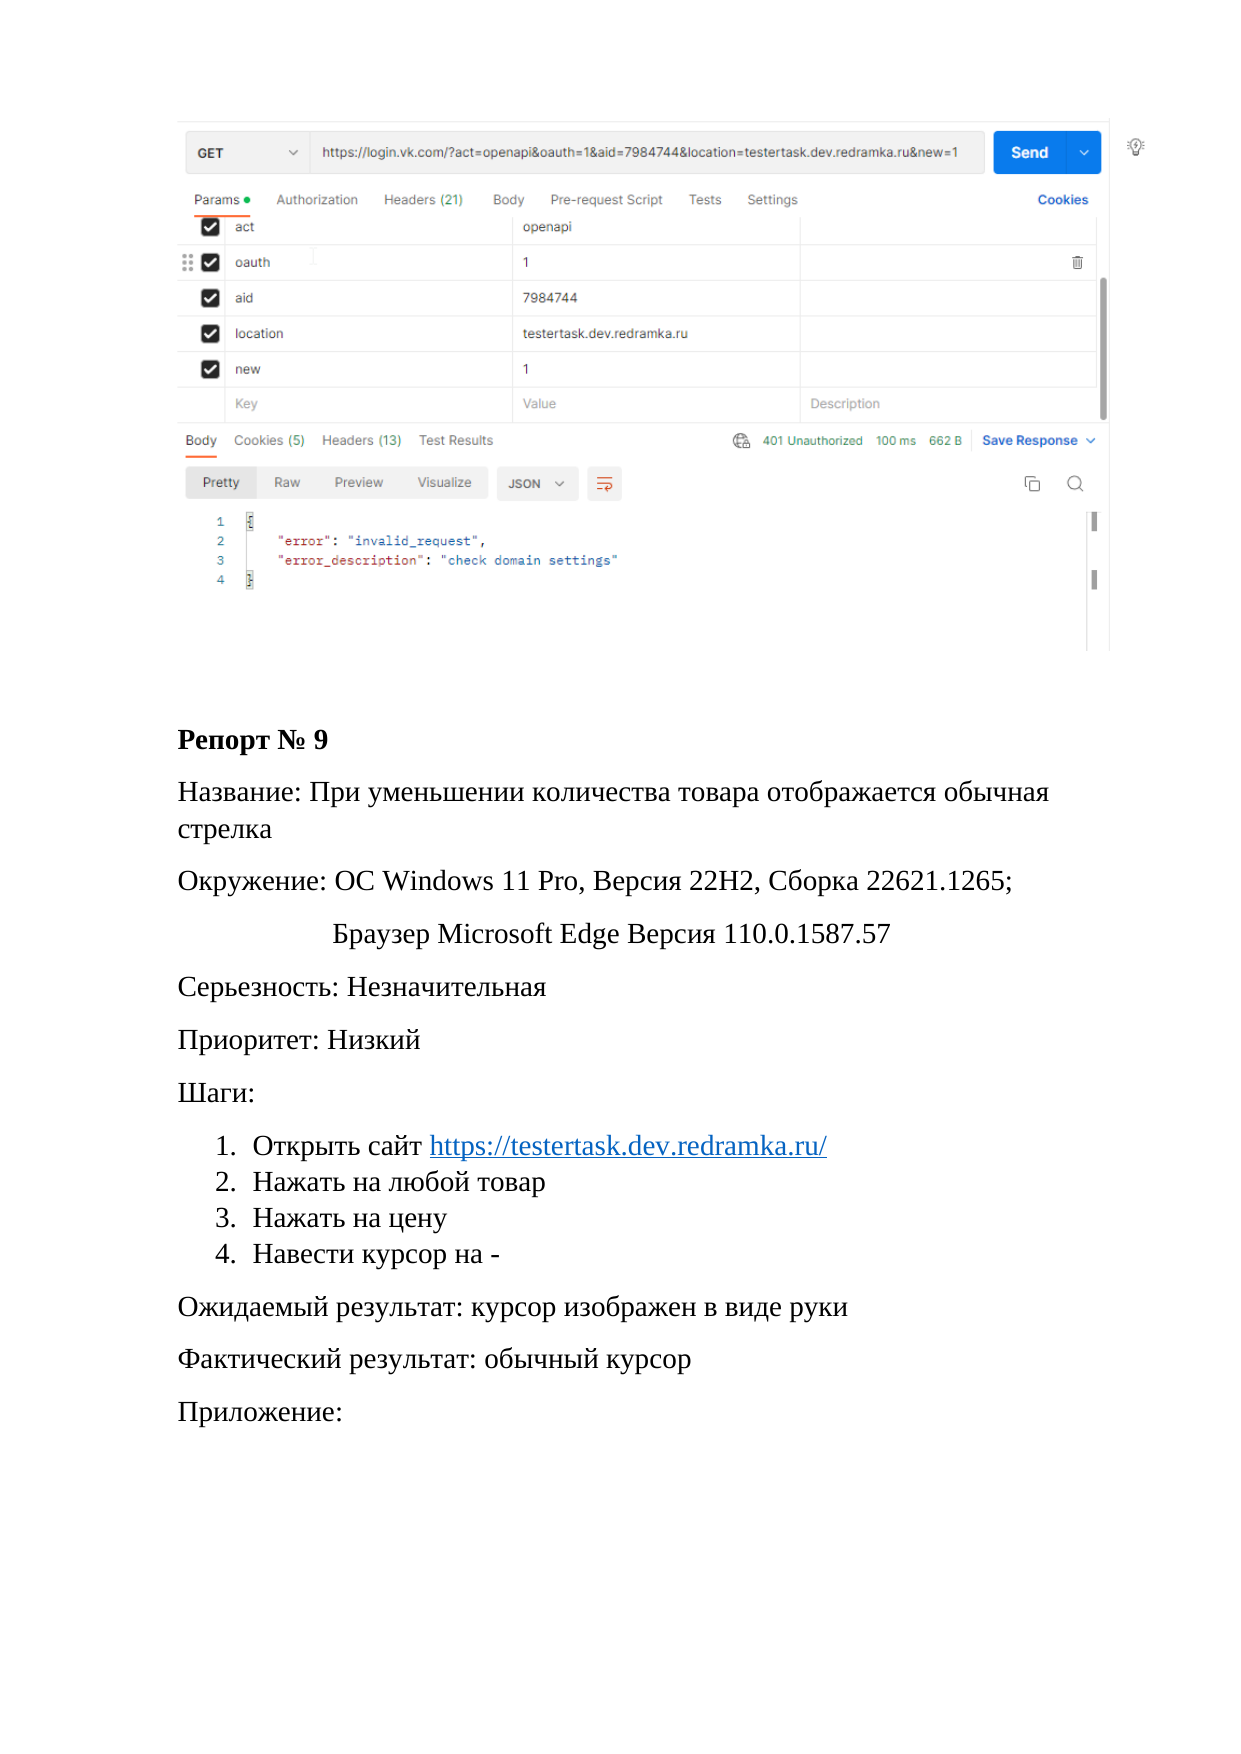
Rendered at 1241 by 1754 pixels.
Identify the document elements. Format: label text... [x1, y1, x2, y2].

text Приоритет: Низкий [177, 1022, 1152, 1056]
list Нажать на цену [215, 1200, 1152, 1233]
text Фактический результат: обычный курсор [177, 1342, 1152, 1375]
text Шаги: [177, 1075, 1152, 1108]
text Окружение: OC Windows 11 Pro, Версия 22H2, Сборка 22621.1265; [177, 863, 1152, 897]
text Серьезность: Незначительная [177, 969, 1152, 1003]
text Репорт № 9 [177, 722, 1152, 755]
text Ожидаемый результат: курсор изображен в виде руки [177, 1289, 1152, 1322]
list Открыть сайт https://testertask.dev.redramka.ru/ [215, 1128, 1152, 1161]
list Нажать на любой товар [215, 1164, 1152, 1197]
text Название: При уменьшении количества товара отображается обычная стрелка [177, 774, 1152, 844]
text Приложение: [177, 1394, 1152, 1428]
picture [177, 118, 1152, 651]
text Браузер Microsoft Edge Версия 110.0.1587.57 [177, 916, 1152, 950]
list Навести курсор на - [215, 1236, 1152, 1269]
